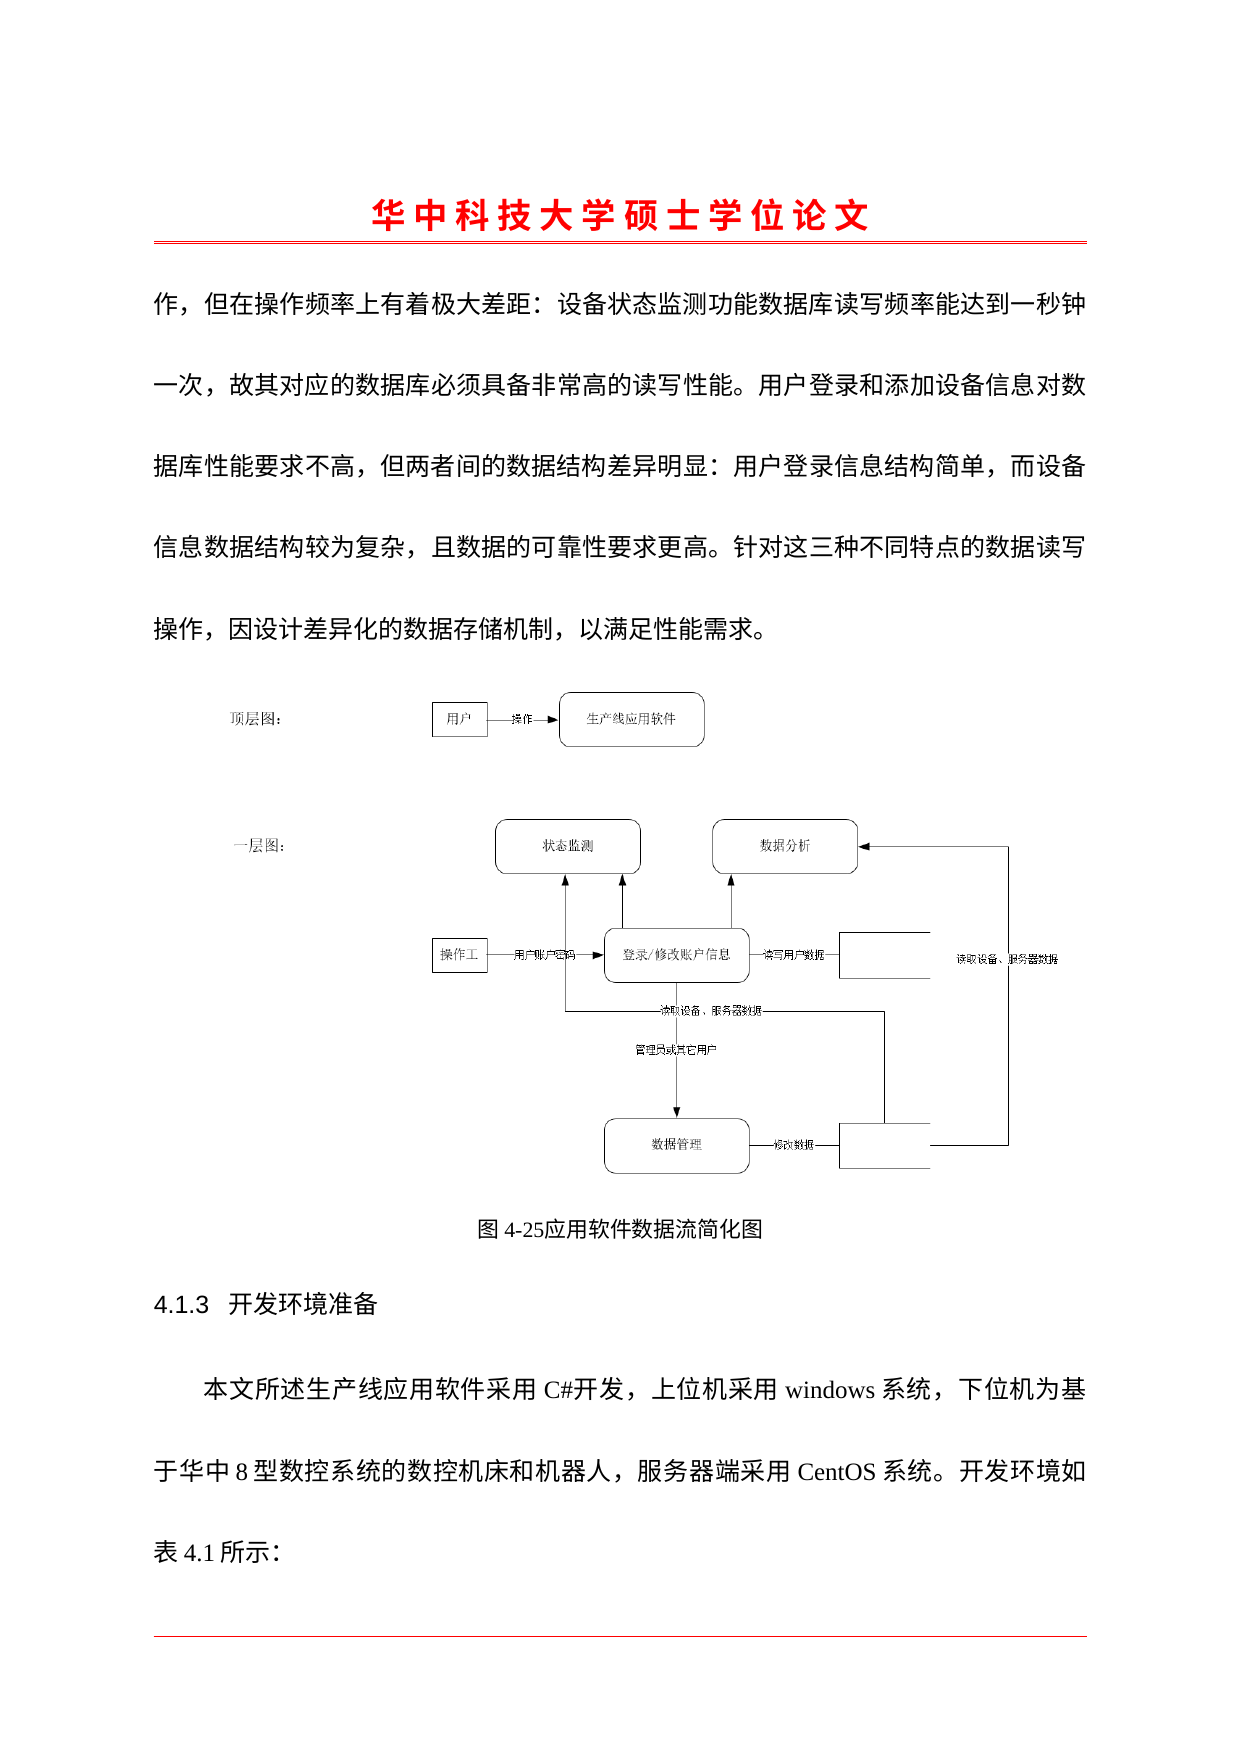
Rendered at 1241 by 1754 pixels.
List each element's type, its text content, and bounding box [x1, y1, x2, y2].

subtitle 开发环境准备 [153, 1270, 1087, 1335]
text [153, 270, 1087, 660]
picture [222, 678, 1062, 1179]
text 本文所述生产线应用软件采用C#开发，上位机采用windows系统，下位机为基于华中8型数控系统的数控机床和机器人，服务器端采用CentOS系统。开发环境如表4.1所示： [153, 1355, 1087, 1583]
